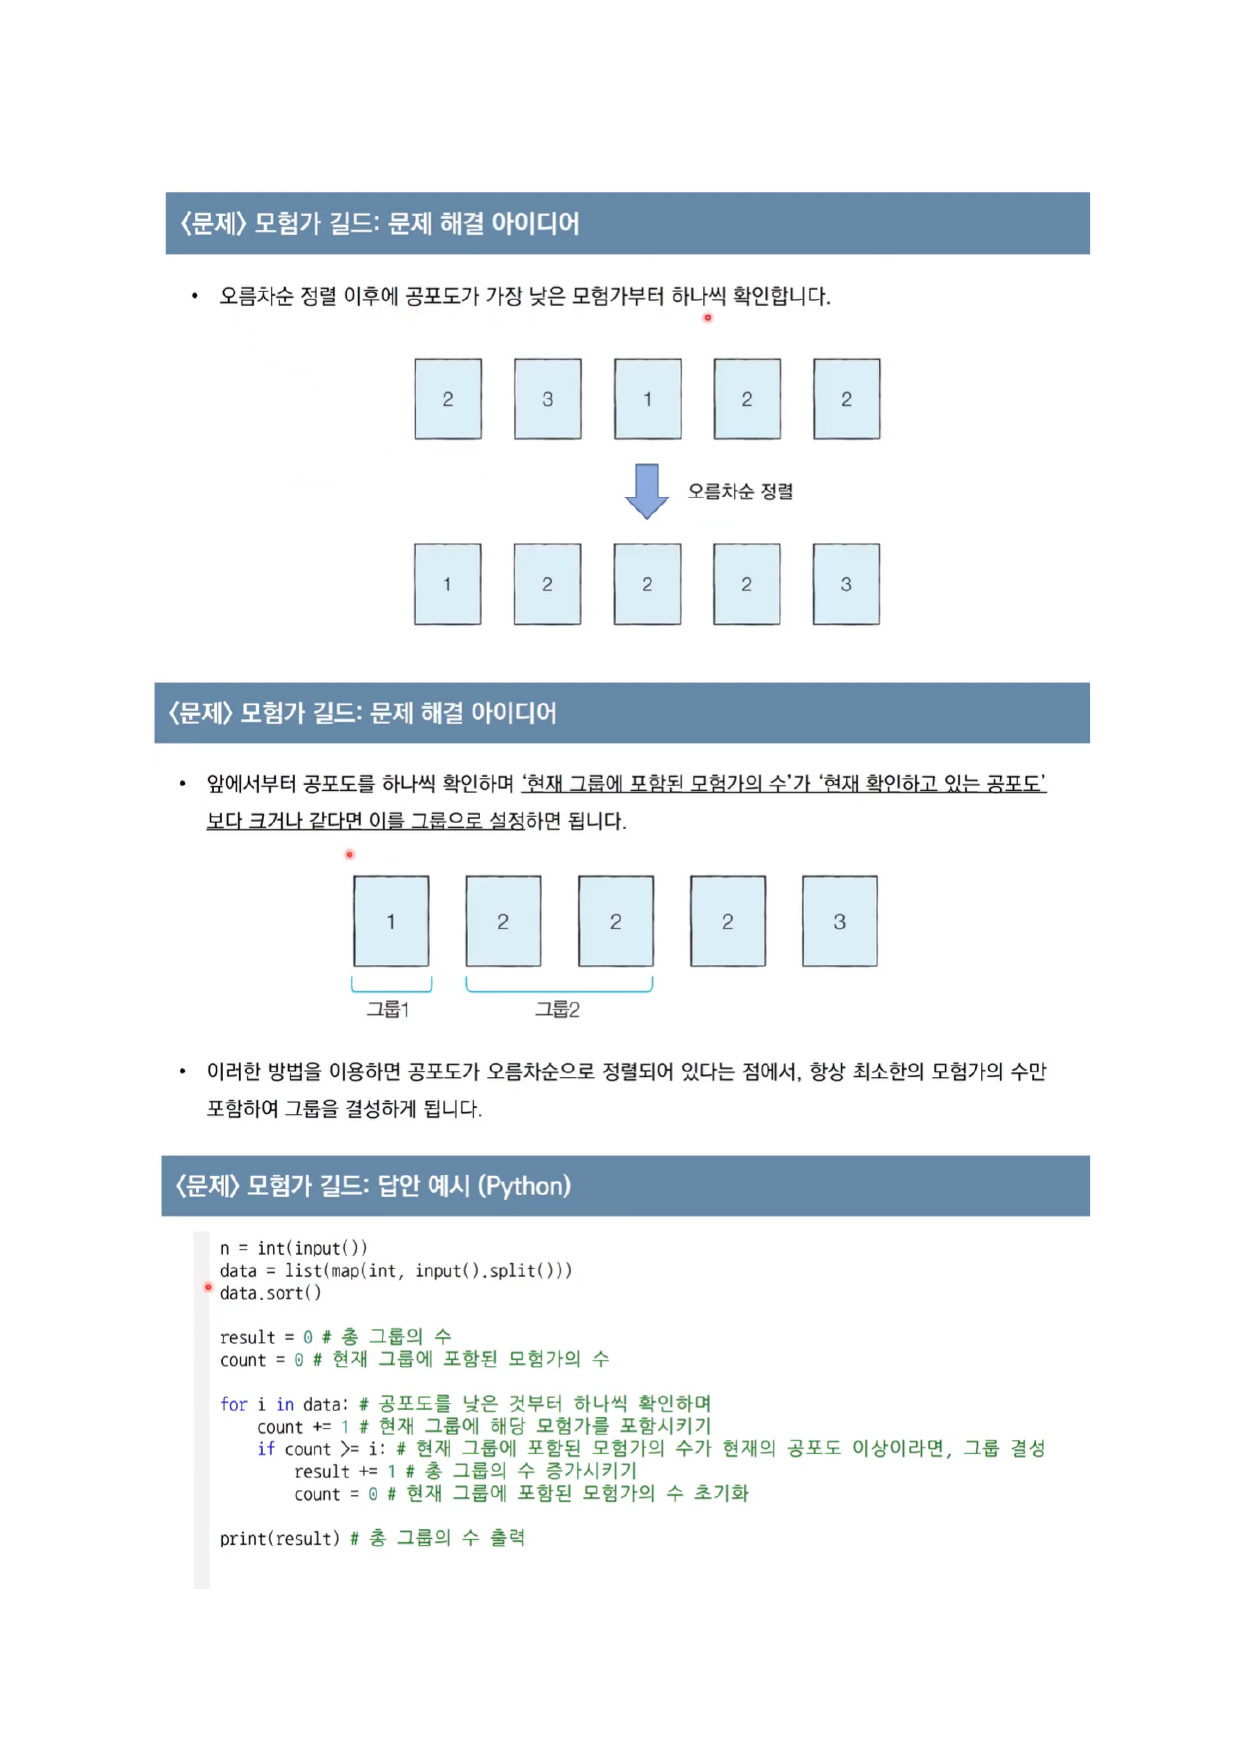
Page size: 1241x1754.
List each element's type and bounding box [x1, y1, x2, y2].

picture [150, 674, 1091, 1589]
picture [150, 177, 1091, 658]
